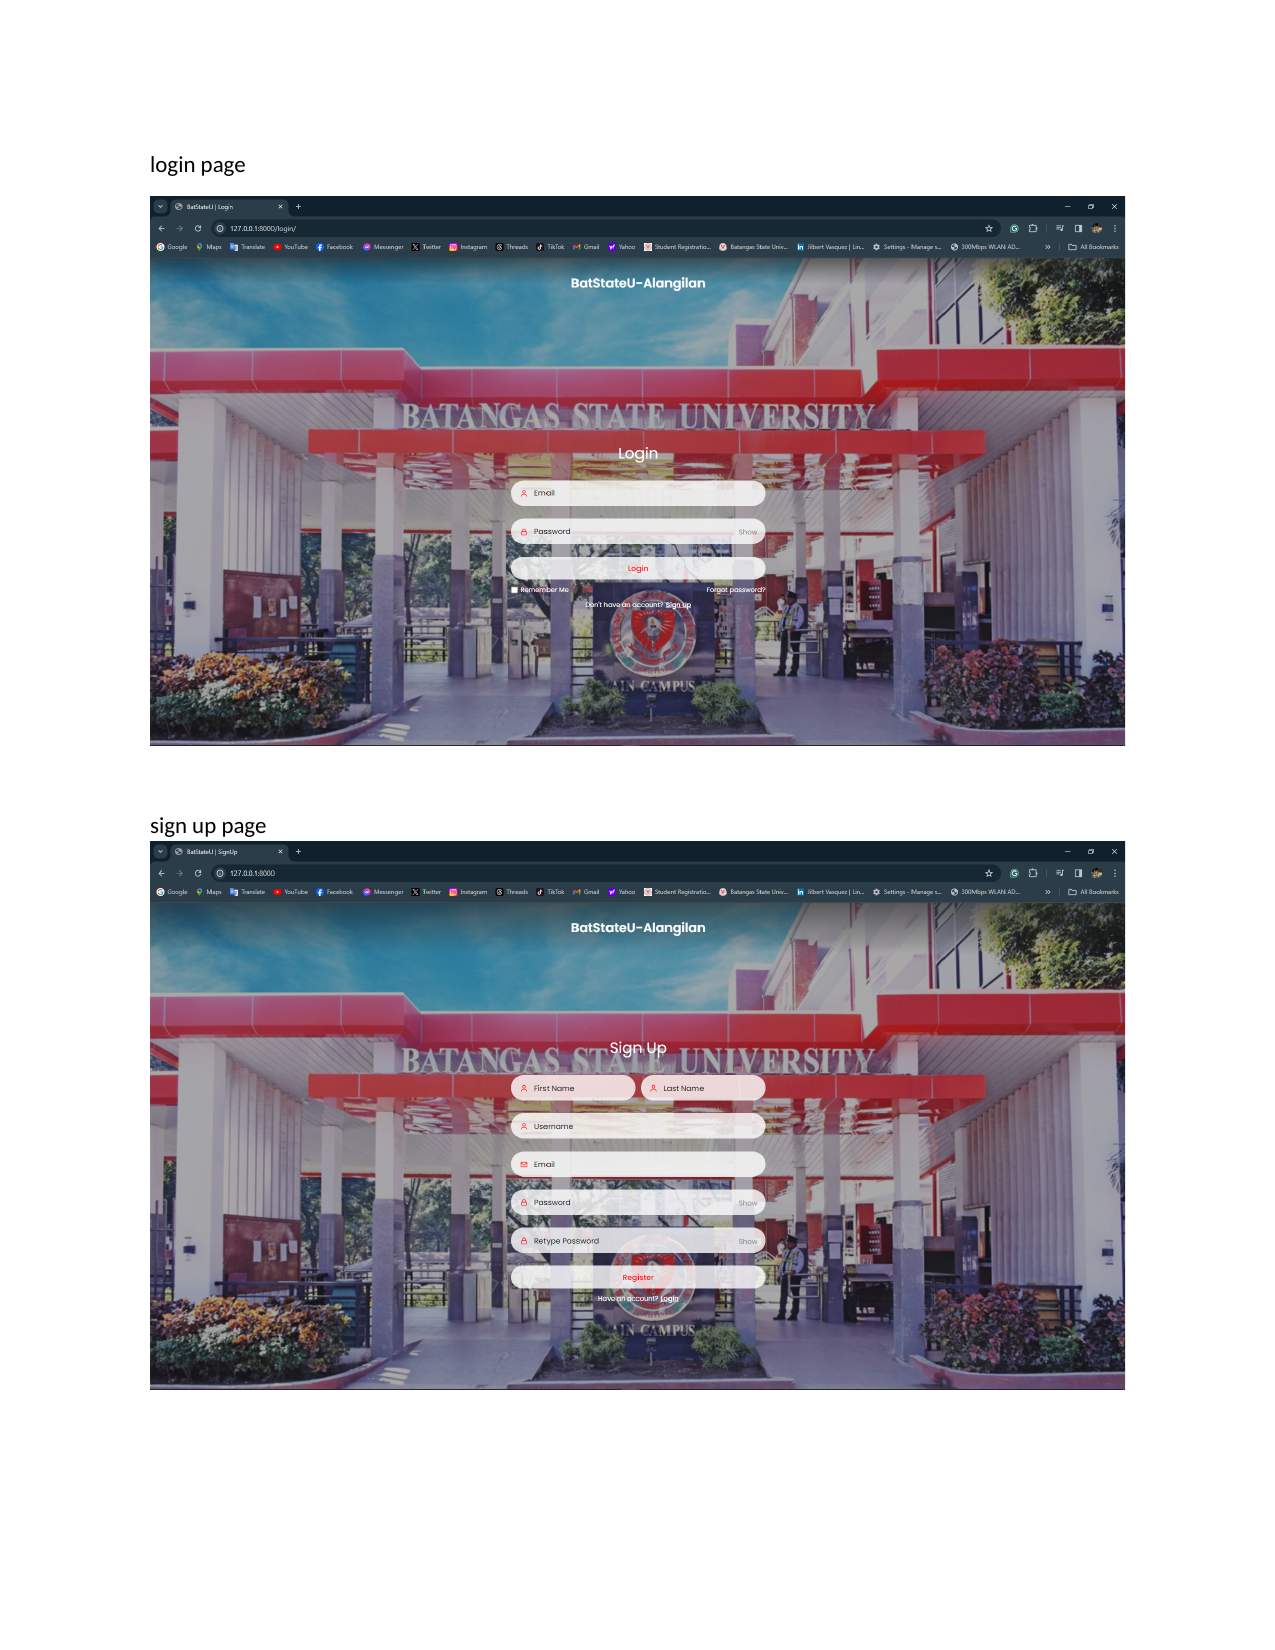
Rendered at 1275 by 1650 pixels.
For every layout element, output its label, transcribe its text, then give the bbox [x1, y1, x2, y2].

text login page [150, 150, 1125, 178]
picture [150, 841, 1125, 1390]
picture [150, 196, 1125, 746]
text sign up page [150, 811, 1125, 841]
